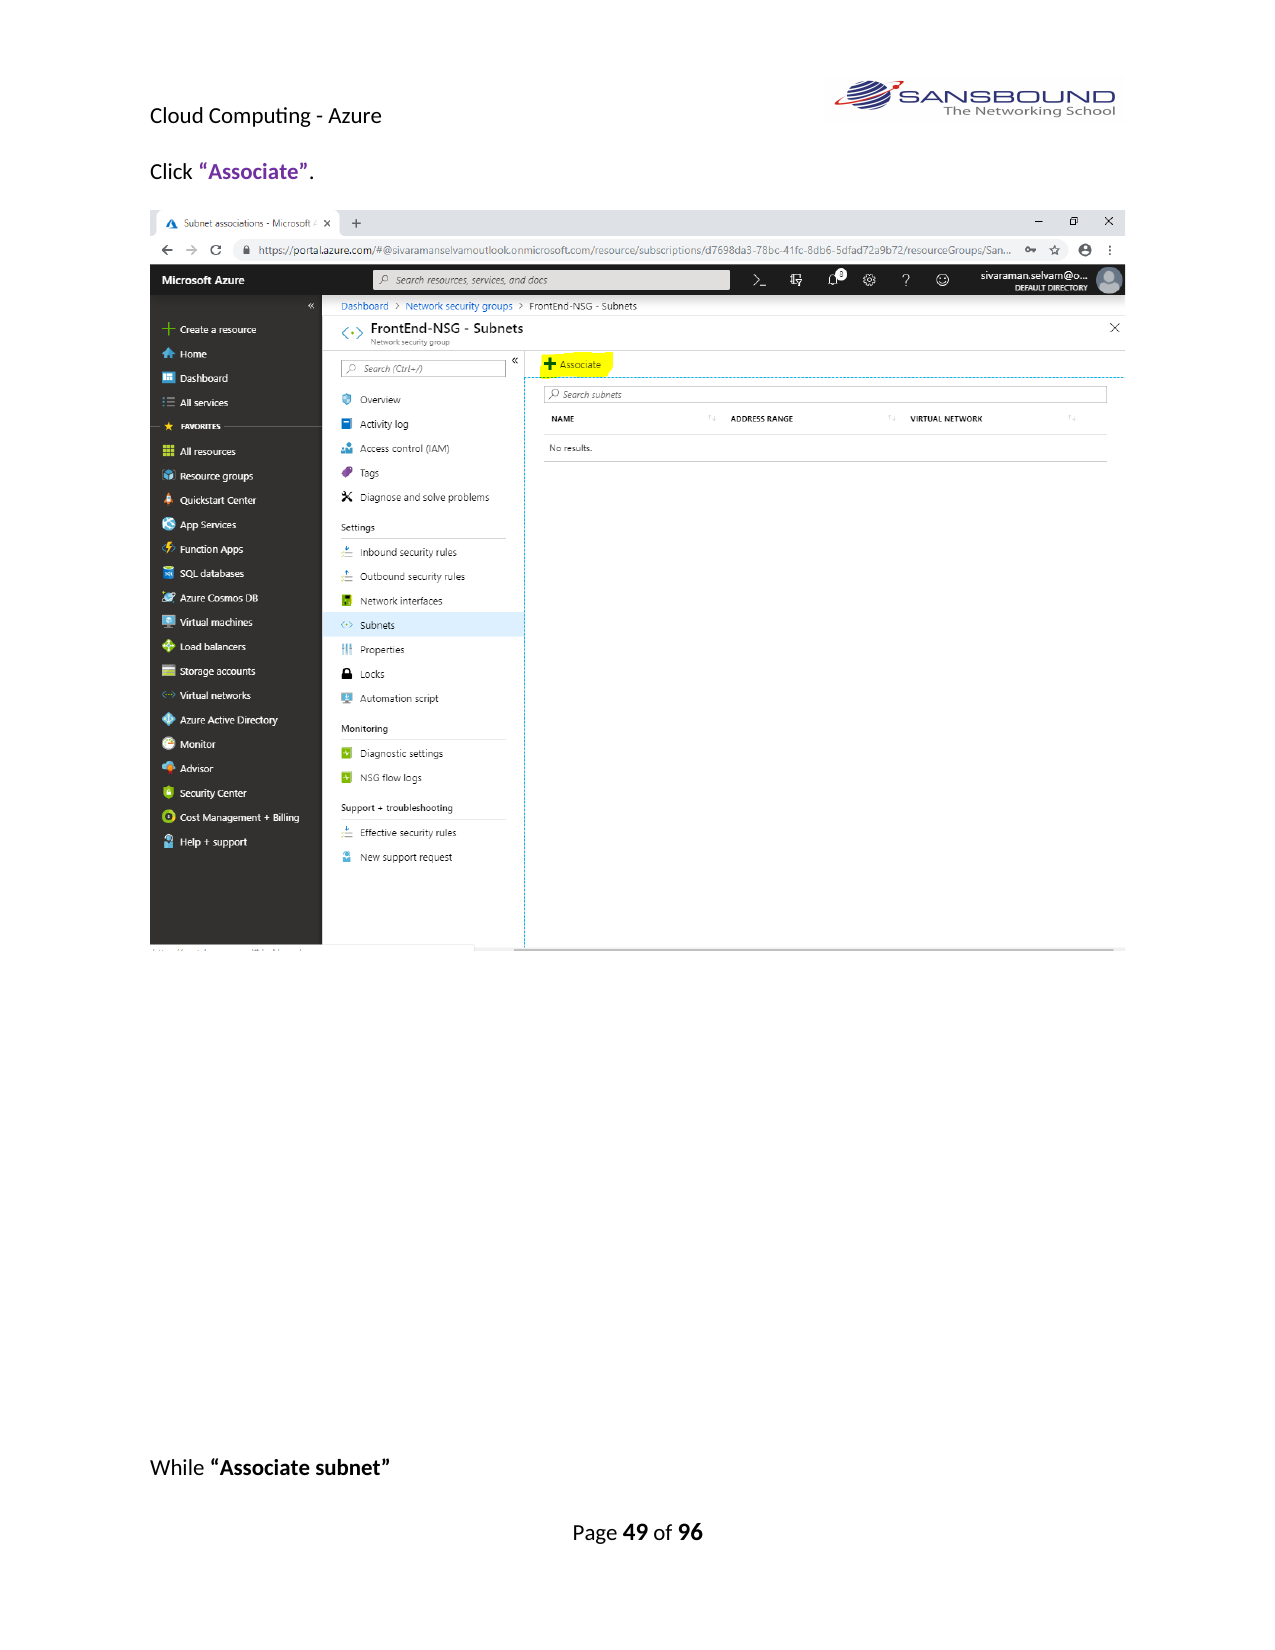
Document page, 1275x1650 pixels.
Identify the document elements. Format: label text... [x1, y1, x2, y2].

picture [150, 210, 1125, 951]
text Click “Associate”. [150, 157, 1125, 185]
picture [823, 75, 1125, 124]
text While “Associate subnet” [150, 1453, 1125, 1481]
